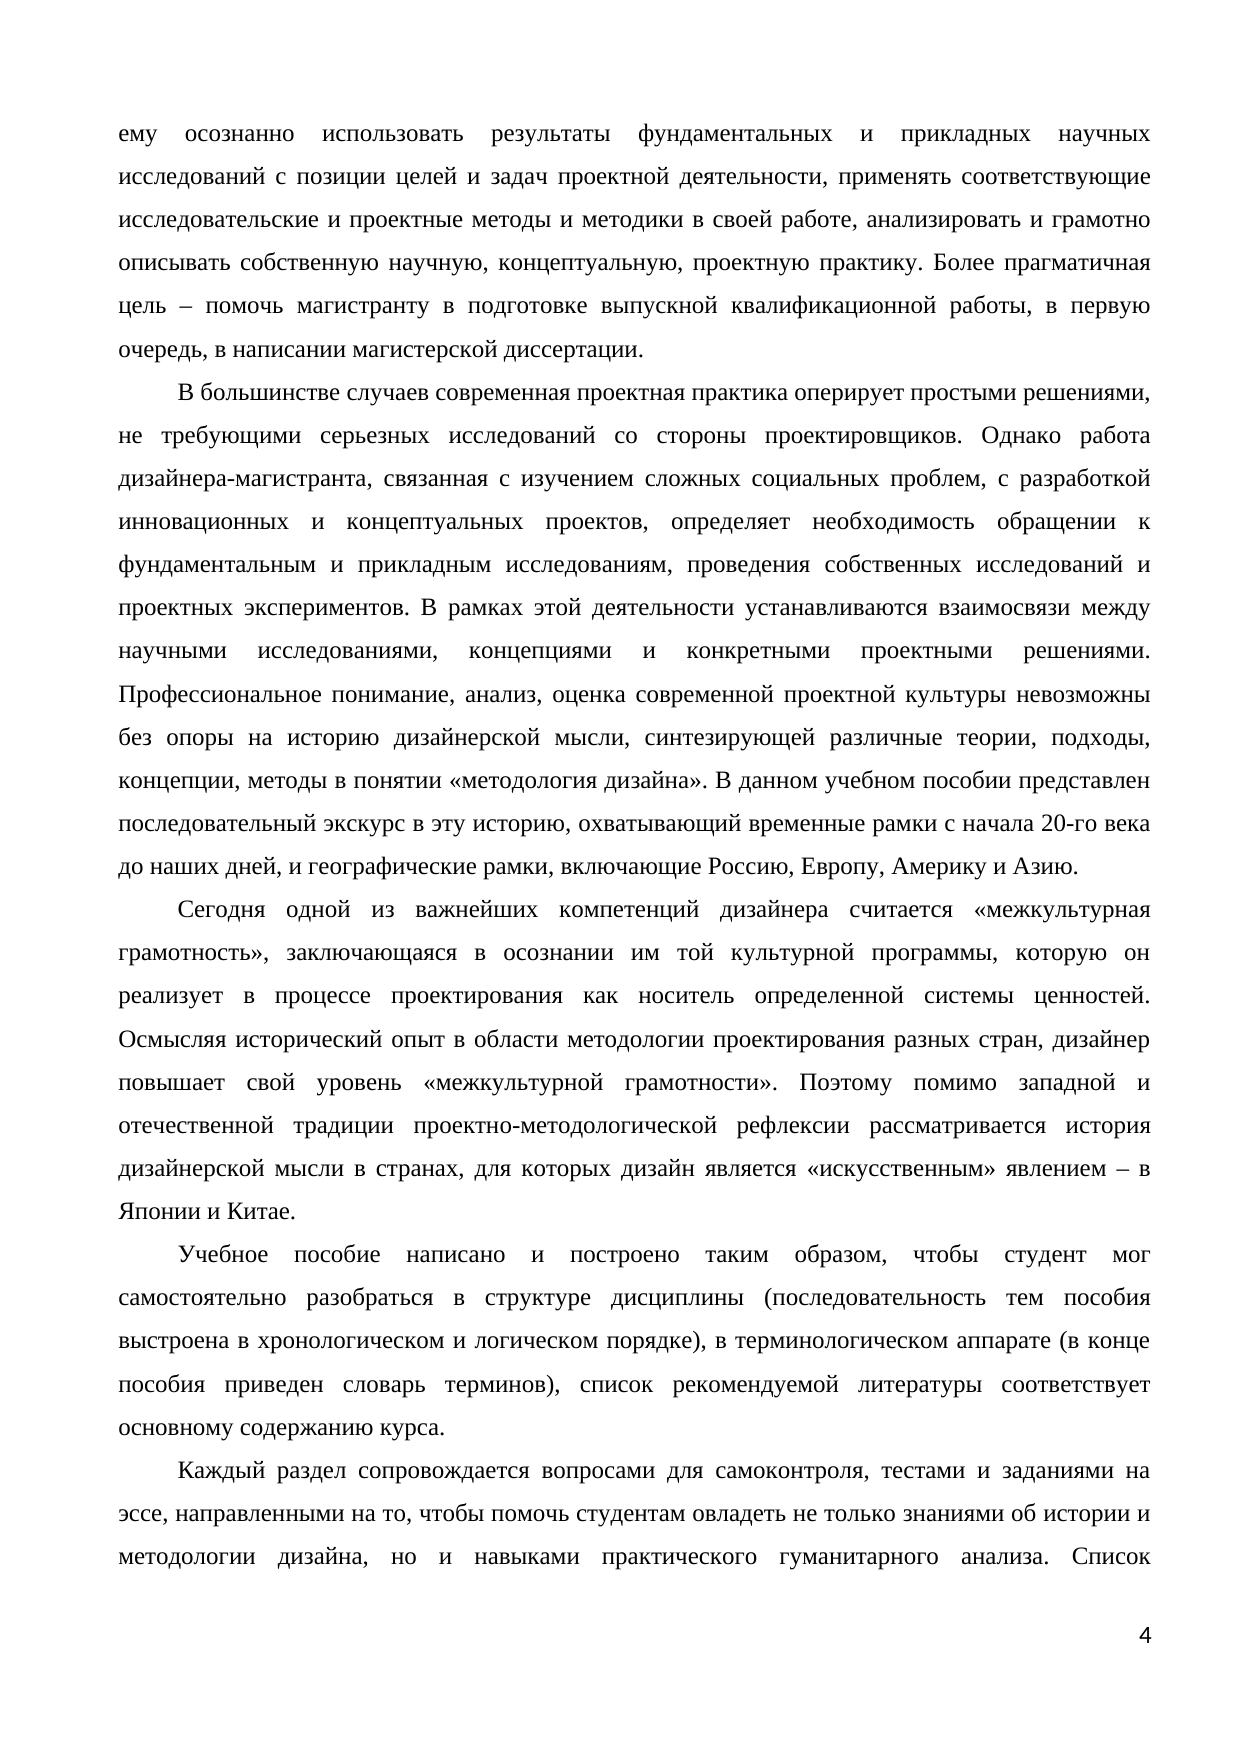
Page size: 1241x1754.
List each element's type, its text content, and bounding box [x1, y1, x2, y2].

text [118, 1455, 1152, 1570]
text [118, 118, 1152, 362]
text Сегодня одной из важнейших компетенций дизайнера считается «межкультурная грамотность», заключающаяся в осознании им той культурной программы, которую он реализует в процессе проектирования как носитель определенной системы ценностей. Осмысляя исторический опыт в области методологии проектирования разных стран, дизайнер повышает свой уровень «межкультурной грамотности». Поэтому помимо западной и отечественной традиции проектно-методологической рефлексии рассматривается история дизайнерской мысли в странах, для которых дизайн является «искусственным» явлением – в Японии и Китае. [118, 894, 1152, 1225]
text Учебное пособие написано и построено таким образом, чтобы студент мог самостоятельно разобраться в структуре дисциплины (последовательность тем пособия выстроена в хронологическом и логическом порядке), в терминологическом аппарате (в конце пособия приведен словарь терминов), список рекомендуемой литературы соответствует основному содержанию курса. [118, 1239, 1152, 1441]
text В большинстве случаев современная проектная практика оперирует простыми решениями, не требующими серьезных исследований со стороны проектировщиков. Однако работа дизайнера-магистранта, связанная с изучением сложных социальных проблем, с разработкой инновационных и концептуальных проектов, определяет необходимость обращении к фундаментальным и прикладным исследованиям, проведения собственных исследований и проектных экспериментов. В рамках этой деятельности устанавливаются взаимосвязи между научными исследованиями, концепциями и конкретными проектными решениями. Профессиональное понимание, анализ, оценка современной проектной культуры невозможны без опоры на историю дизайнерской мысли, синтезирующей различные теории, подходы, концепции, методы в понятии «методология дизайна». В данном учебном пособии представлен последовательный экскурс в эту историю, охватывающий временные рамки с начала 20-го века до наших дней, и географические рамки, включающие Россию, Европу, Америку и Азию. [118, 377, 1152, 880]
